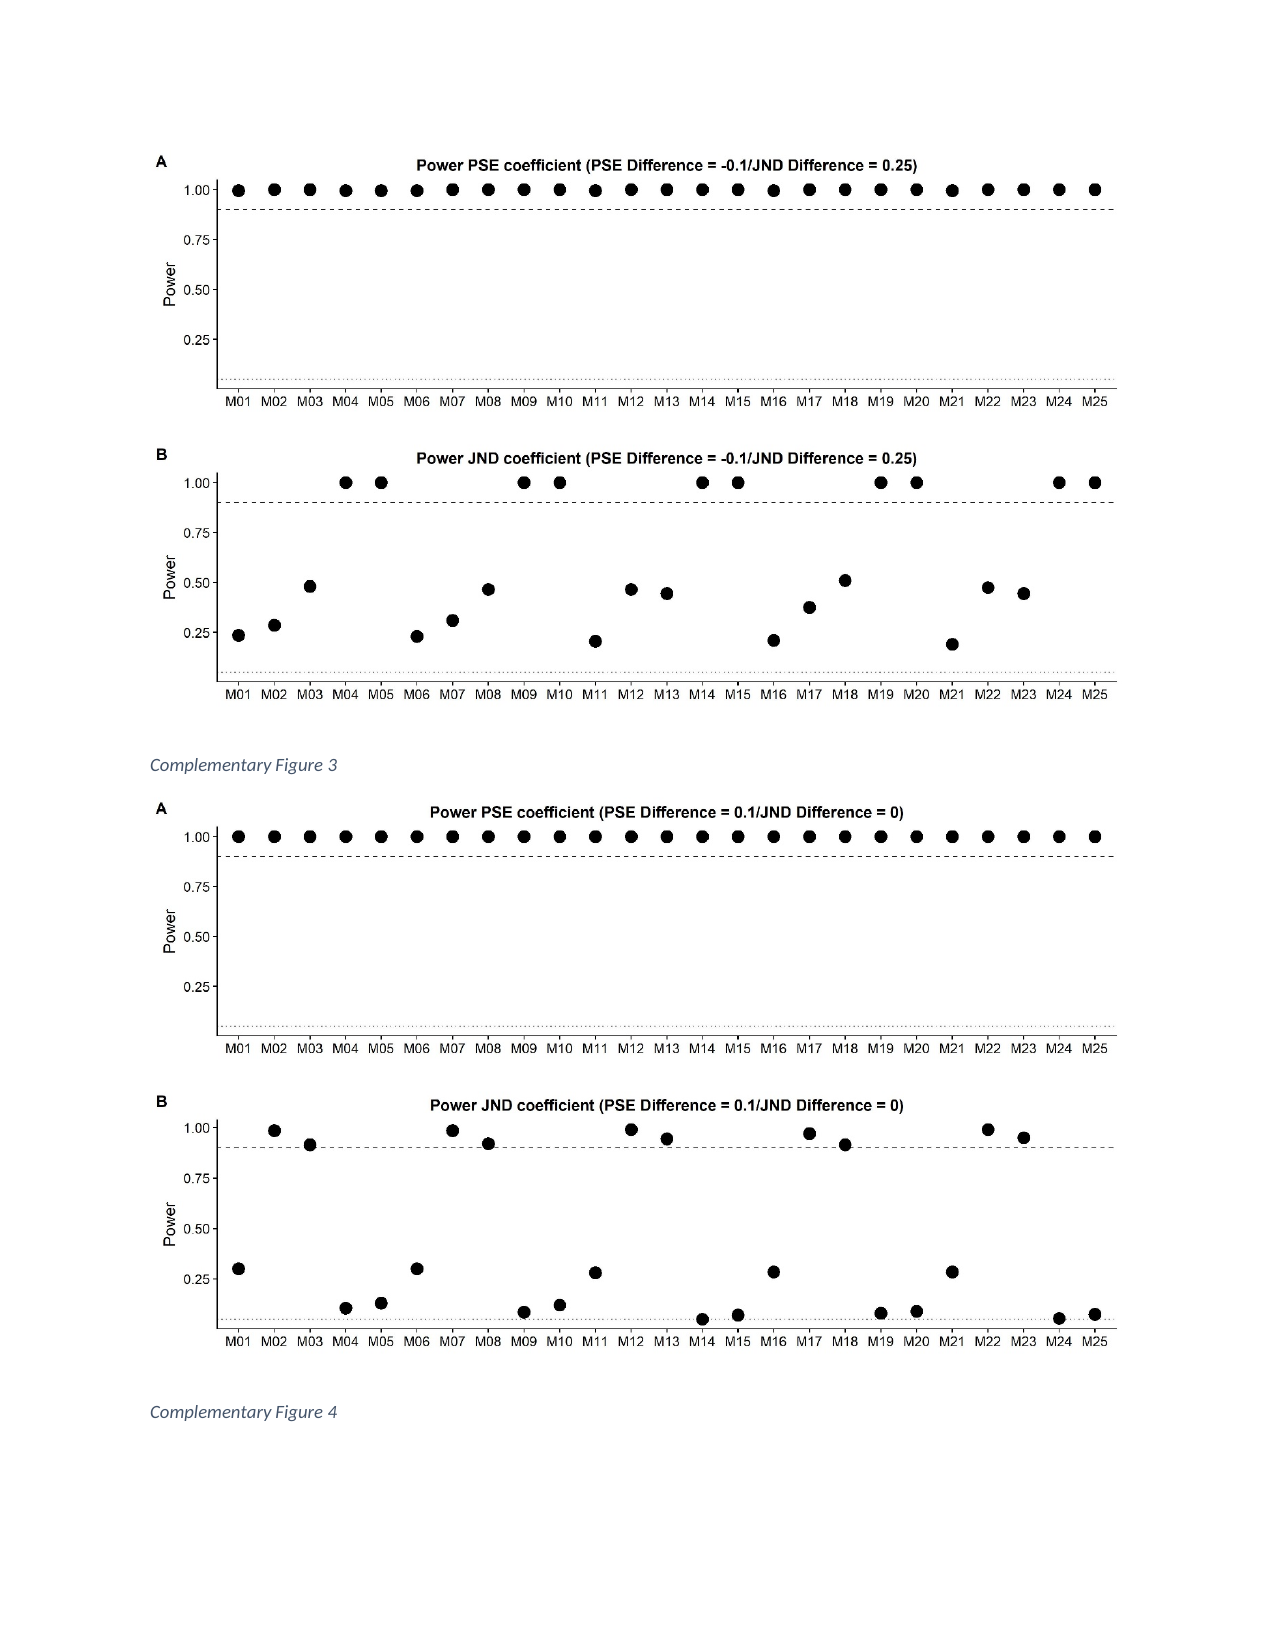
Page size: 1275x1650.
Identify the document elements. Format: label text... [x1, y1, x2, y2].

picture [150, 150, 1124, 735]
picture [150, 797, 1124, 1382]
